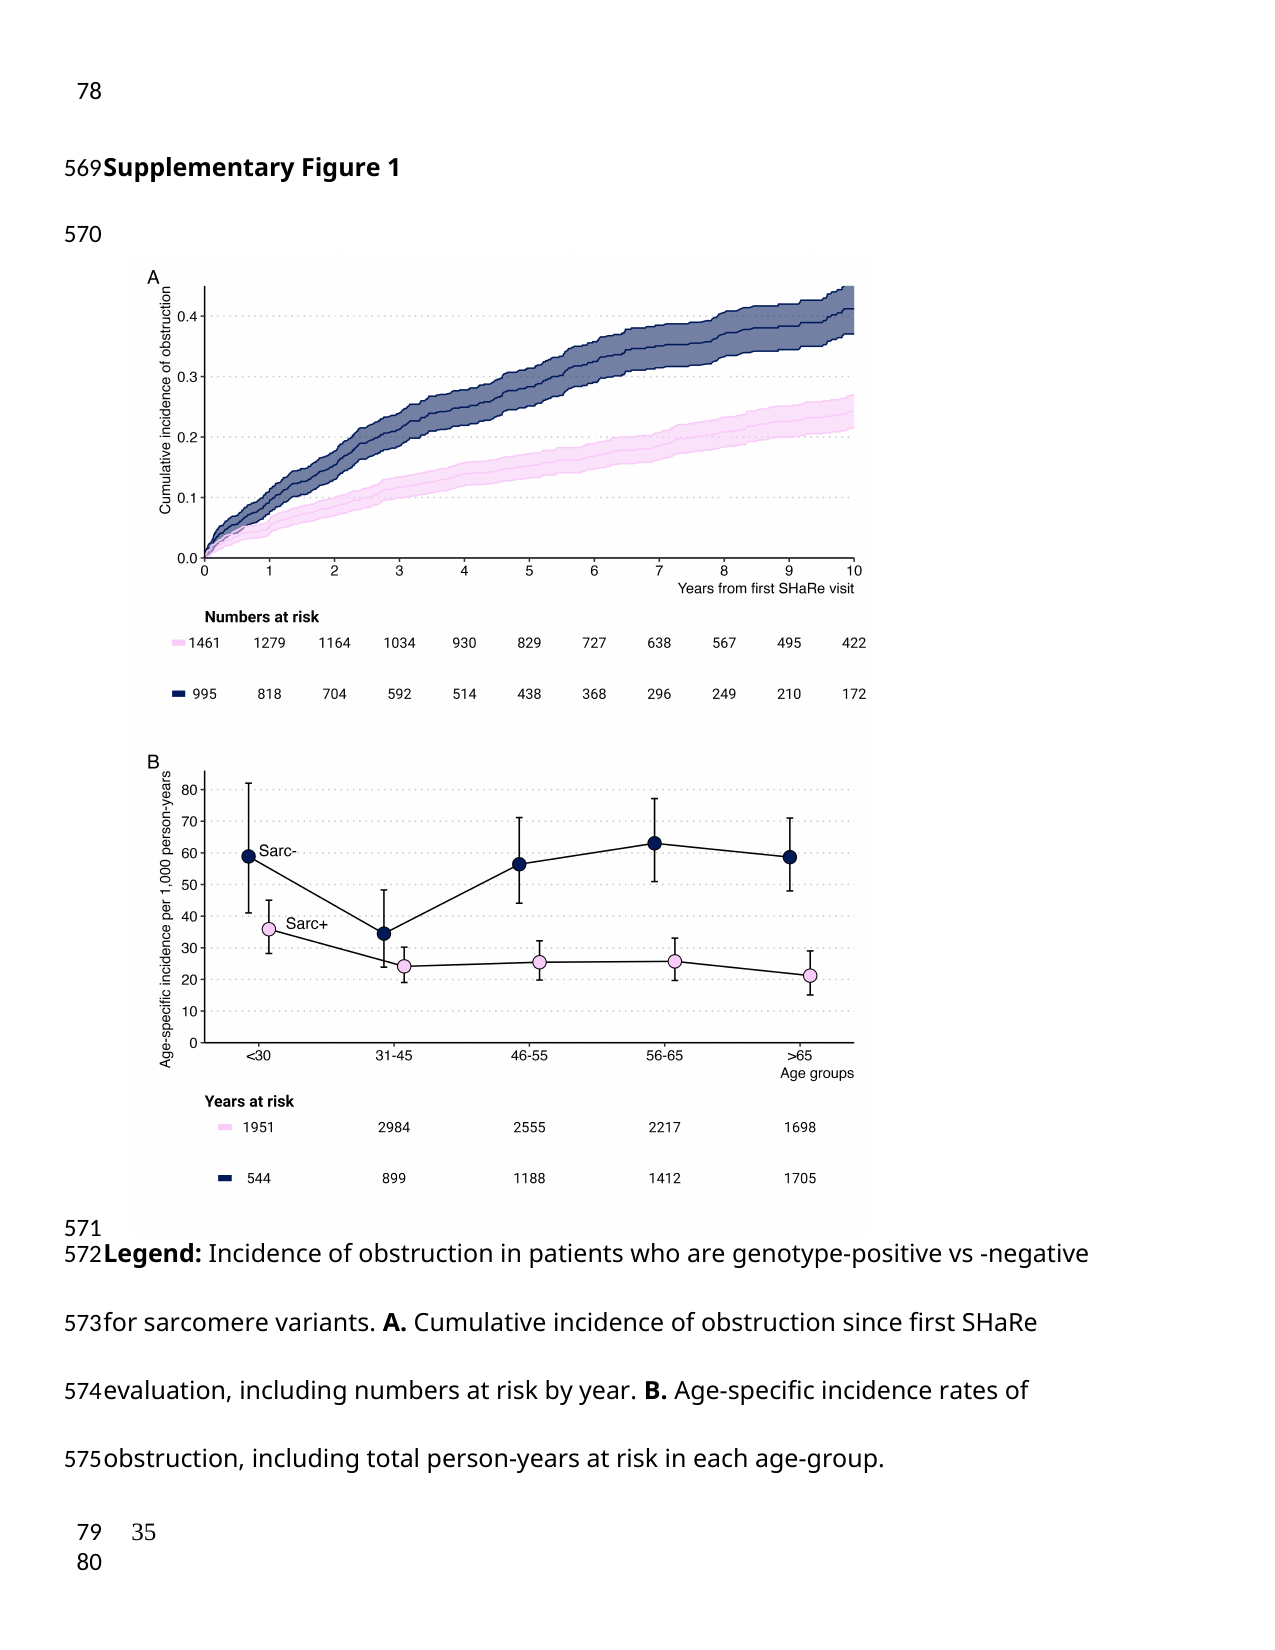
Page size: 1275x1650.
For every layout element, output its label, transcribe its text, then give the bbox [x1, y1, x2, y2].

text Legend: Incidence of obstruction in patients who are genotype-positive vs -negative for sarcomere variants. A. Cumulative incidence of obstruction since first SHaRe evaluation, including numbers at risk by year. B. Age-specific incidence rates of obstruction, including total person-years at risk in each age-group. [103, 1236, 1125, 1474]
text Supplementary Figure 1 [103, 150, 1125, 184]
picture [131, 252, 870, 1237]
